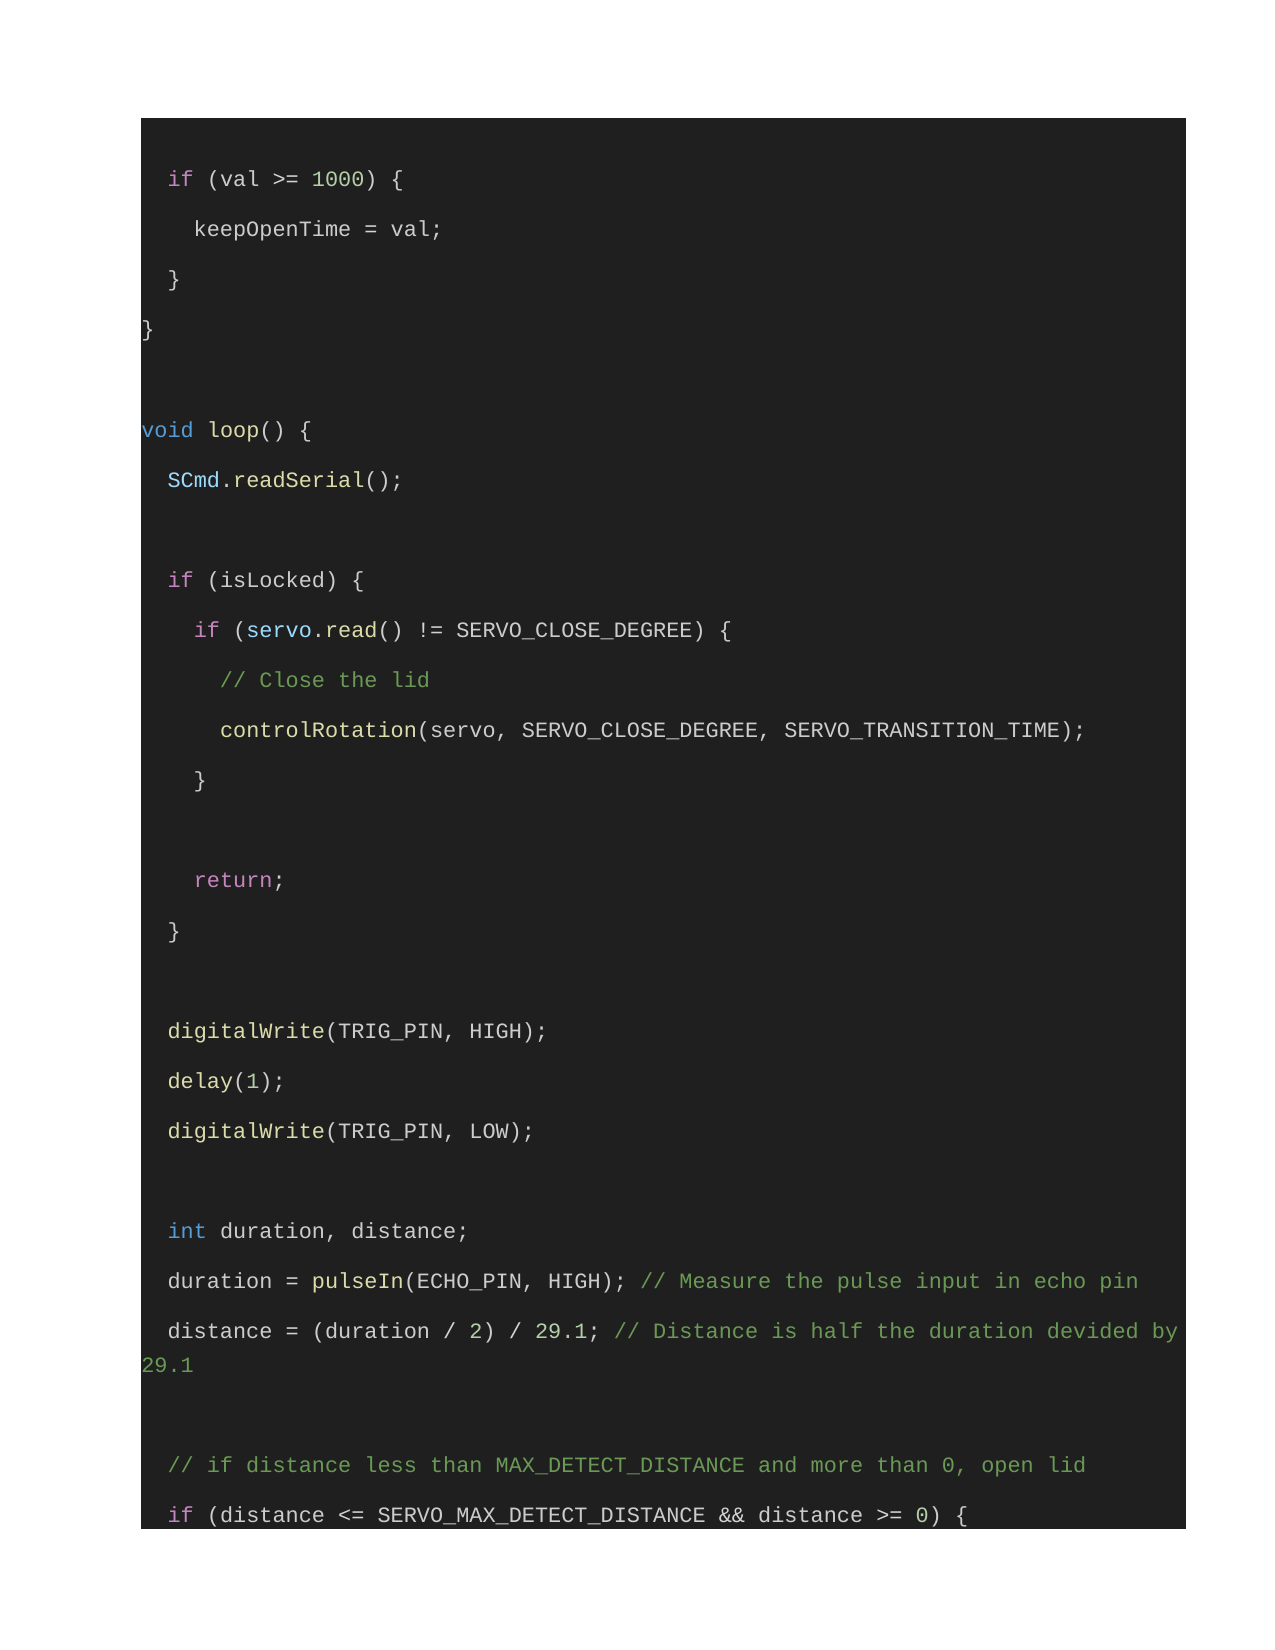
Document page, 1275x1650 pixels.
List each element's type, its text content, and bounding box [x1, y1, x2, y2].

text return; [141, 870, 1186, 894]
text if (isLocked) { [141, 569, 1186, 594]
text if (servo.read() != SERVO_CLOSE_DEGREE) { [141, 619, 1186, 644]
text } [141, 318, 1186, 343]
text int duration, distance; [141, 1220, 1186, 1245]
text digitalWrite(TRIG_PIN, HIGH); [141, 1020, 1186, 1045]
text keepOpenTime = val; [141, 218, 1186, 243]
text digitalWrite(TRIG_PIN, LOW); [141, 1120, 1186, 1145]
text duration = pulseIn(ECHO_PIN, HIGH); // Measure the pulse input in echo pin [141, 1271, 1186, 1295]
text if (distance <= SERVO_MAX_DETECT_DISTANCE && distance >= 0) { [141, 1504, 1186, 1529]
text void loop() { [141, 419, 1186, 443]
text // if distance less than MAX_DETECT_DISTANCE and more than 0, open lid [141, 1454, 1186, 1479]
text } [141, 769, 1186, 794]
text controlRotation(servo, SERVO_CLOSE_DEGREE, SERVO_TRANSITION_TIME); [141, 719, 1186, 744]
text distance = (duration / 2) / 29.1; // Distance is half the duration devided by 29.1 [141, 1321, 1186, 1379]
text SCmd.readSerial(); [141, 469, 1186, 494]
text } [141, 920, 1186, 944]
text if (val >= 1000) { [141, 168, 1186, 193]
text // Close the lid [141, 669, 1186, 694]
text } [141, 268, 1186, 293]
text delay(1); [141, 1070, 1186, 1095]
